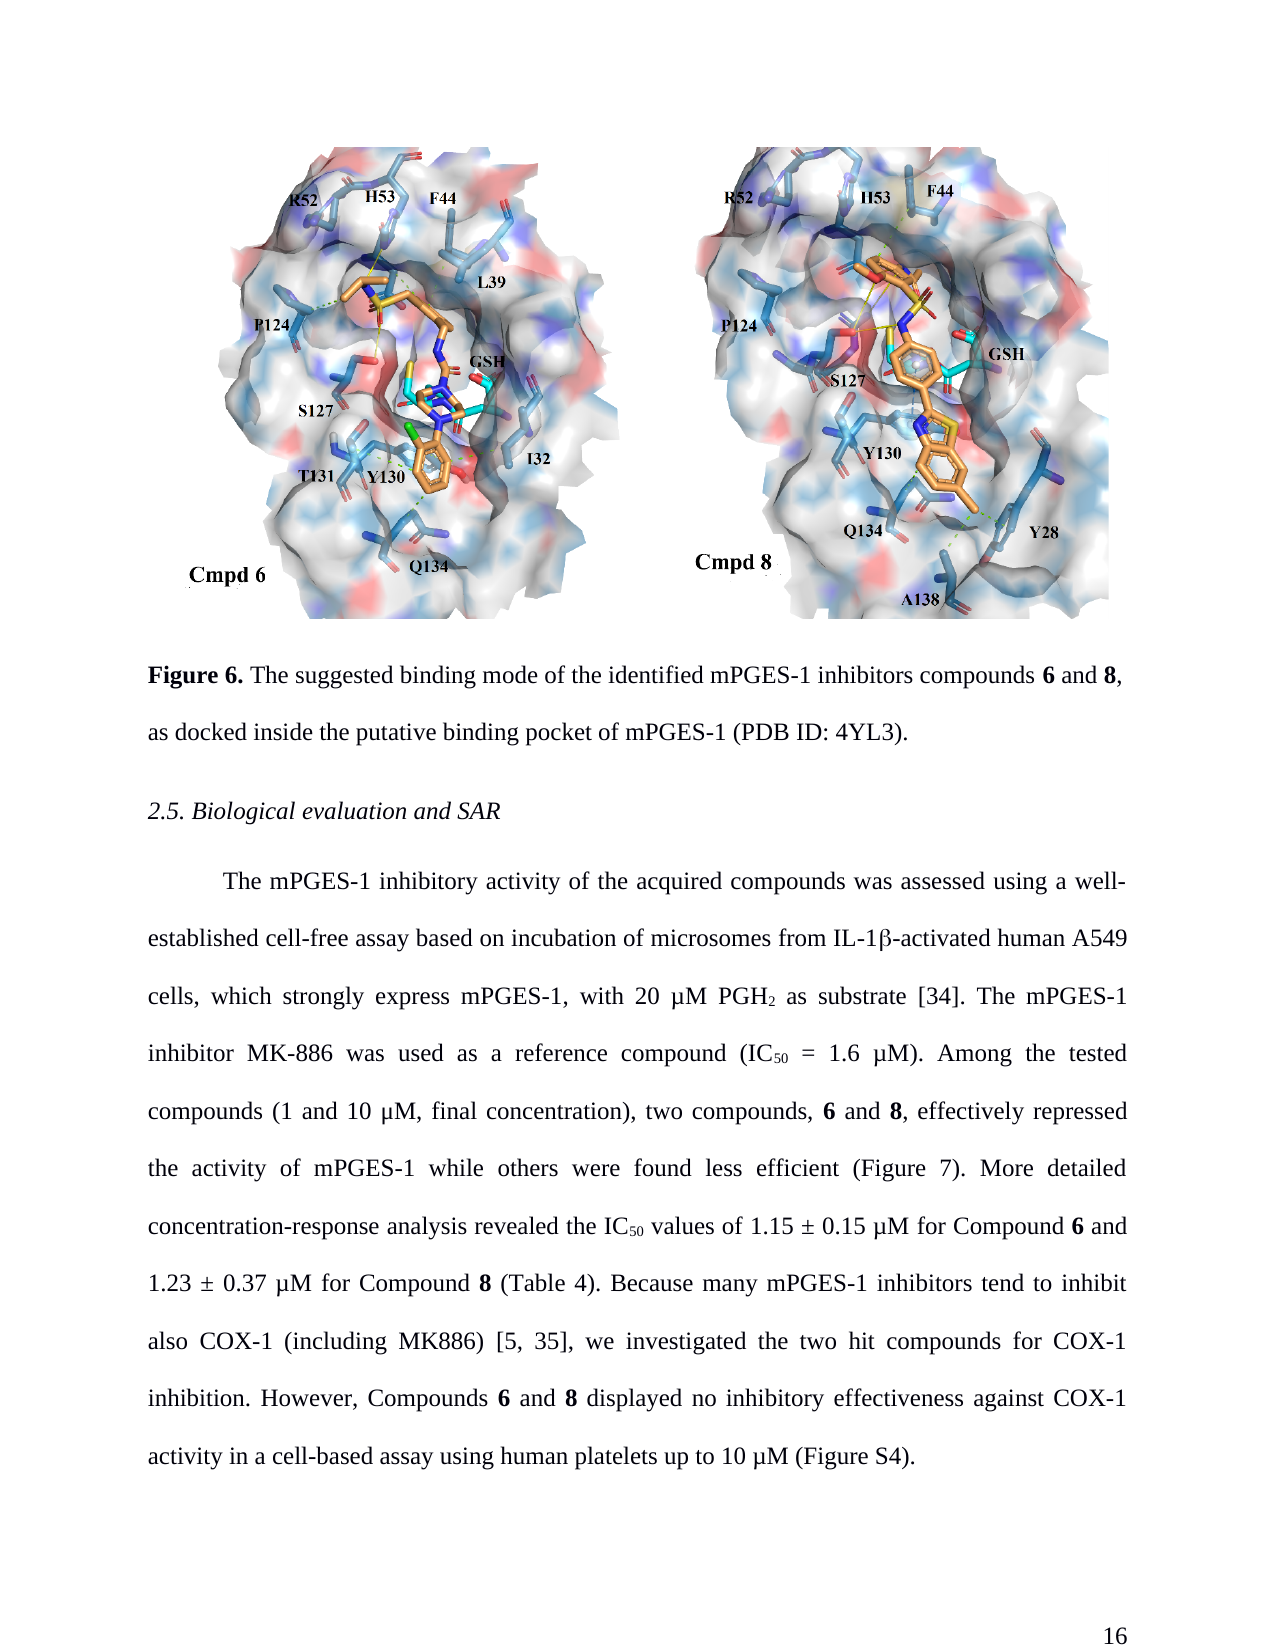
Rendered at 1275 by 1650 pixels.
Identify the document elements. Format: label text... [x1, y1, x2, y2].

subtitle 2.5. Biological evaluation and SAR [148, 796, 1127, 824]
picture [168, 147, 1113, 619]
text Figure 6. The suggested binding mode of the identified mPGES-1 inhibitors compounds 6 and 8, as docked inside the putative binding pocket of mPGES-1 (PDB ID: 4YL3). [148, 660, 1122, 746]
text The mPGES-1 inhibitory activity of the acquired compounds was assessed using a well-established cell-free assay based on incubation of microsomes from IL-1-activated human A549 cells, which strongly express mPGES-1, with 20 µM PGH2 as substrate [34]. The mPGES-1 inhibitor MK-886 was used as a reference compound (IC50 = 1.6 µM). Among the tested compounds (1 and 10 μM, final concentration), two compounds, 6 and 8, effectively repressed the activity of mPGES-1 while others were found less efficient (Figure 7). More detailed concentration-response analysis revealed the IC50 values of 1.15 ± 0.15 µM for Compound 6 and 1.23 ± 0.37 µM for Compound 8 (Table 4). Because many mPGES-1 inhibitors tend to inhibit also COX-1 (including MK886) [5, 35], we investigated the two hit compounds for COX-1 inhibition. However, Compounds 6 and 8 displayed no inhibitory effectiveness against COX-1 activity in a cell-based assay using human platelets up to 10 µM (Figure S4). [148, 866, 1127, 1469]
